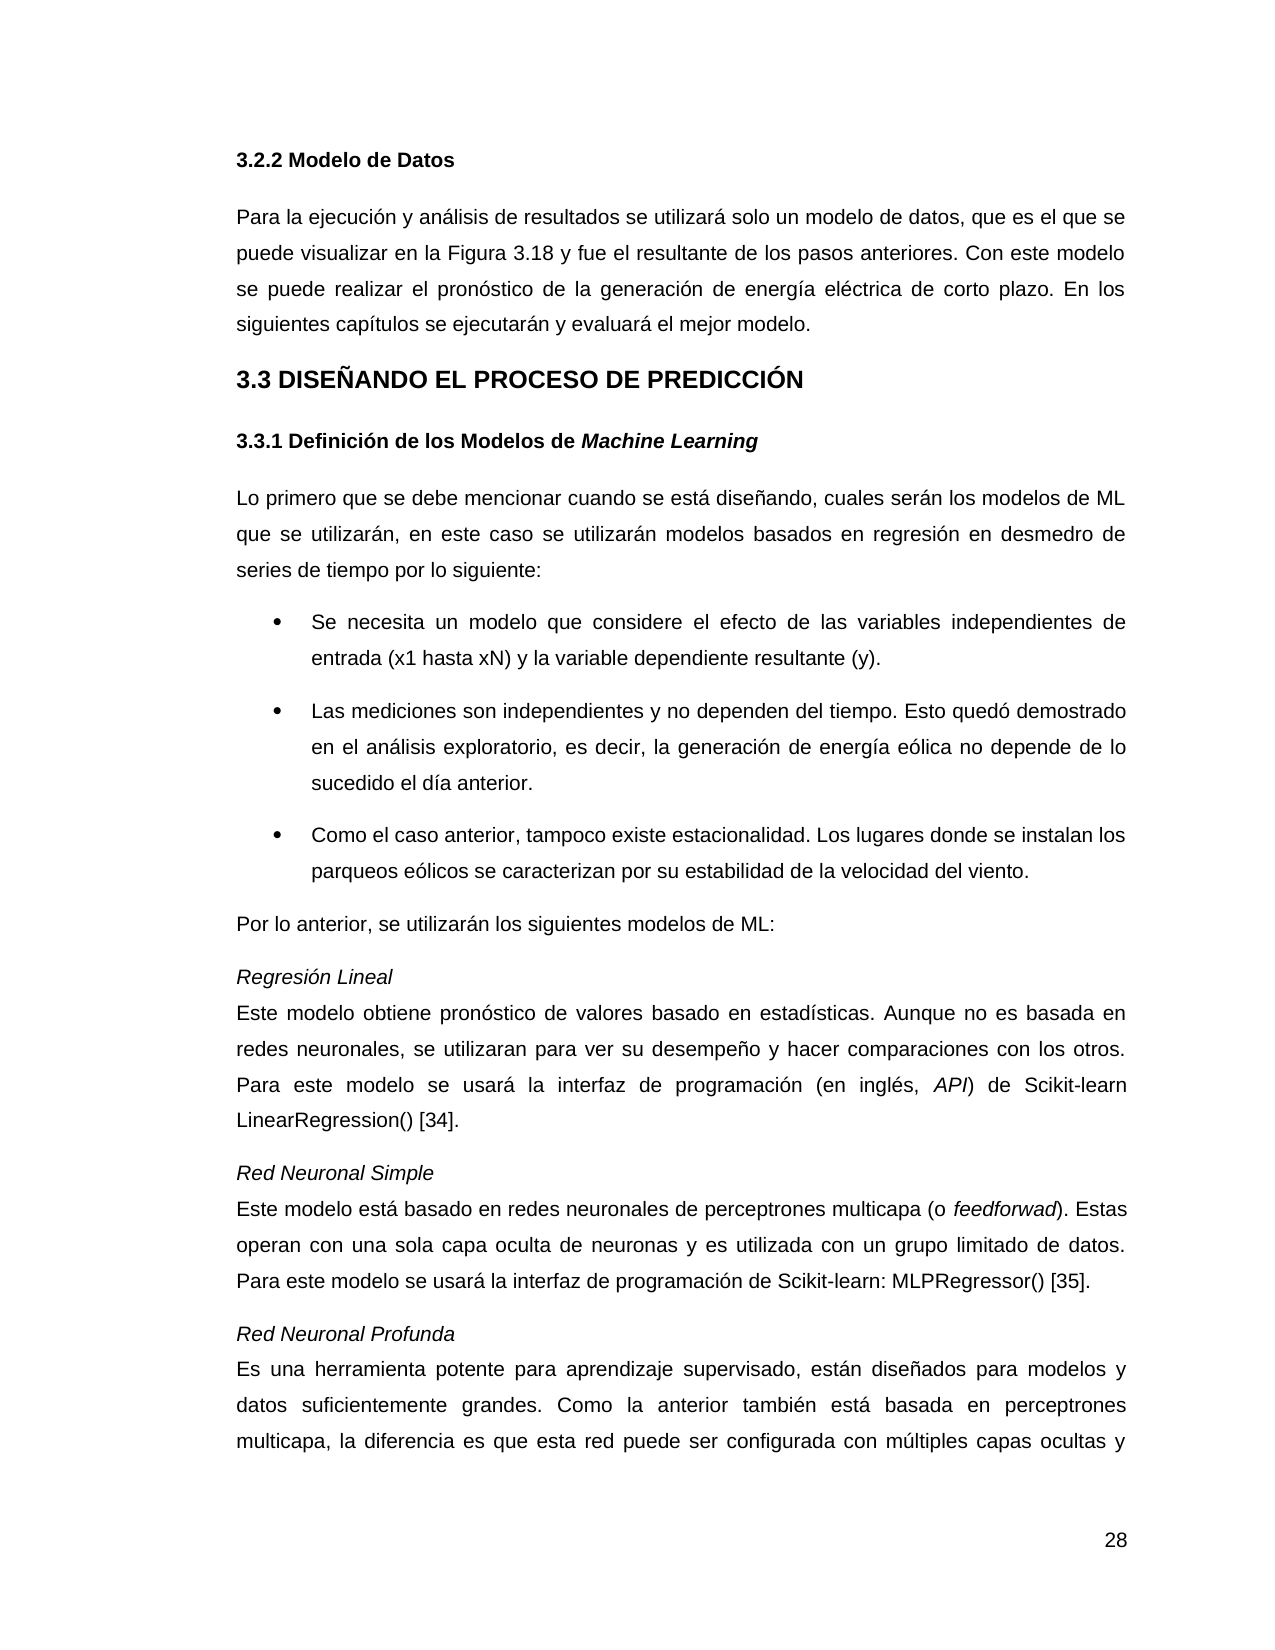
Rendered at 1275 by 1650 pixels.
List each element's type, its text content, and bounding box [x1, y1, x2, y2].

text Lo primero que se debe mencionar cuando se está diseñando, cuales serán los modelos de ML que se utilizarán, en este caso se utilizarán modelos basados en regresión en desmedro de series de tiempo por lo siguiente: [236, 486, 1127, 581]
list Las mediciones son independientes y no dependen del tiempo. Esto quedó demostrado en el análisis exploratorio, es decir, la generación de energía eólica no depende de lo sucedido el día anterior. [274, 699, 1127, 795]
text Este modelo está basado en redes neuronales de perceptrones multicapa (o feedforwad). Estas operan con una sola capa oculta de neuronas y es utilizada con un grupo limitado de datos. Para este modelo se usará la interfaz de programación de Scikit-learn: MLPRegressor() [35]. [236, 1197, 1127, 1293]
subtitle Red Neuronal Simple [236, 1161, 1127, 1185]
subtitle 3.3 DISEÑANDO EL PROCESO DE PREDICCIÓN [236, 365, 1127, 394]
subtitle 3.3.1 Definición de los Modelos de Machine Learning [236, 429, 1127, 453]
list Se necesita un modelo que considere el efecto de las variables independientes de entrada (x1 hasta xN) y la variable dependiente resultante (y). [274, 610, 1127, 670]
subtitle Red Neuronal Profunda [236, 1321, 1127, 1345]
list Como el caso anterior, tampoco existe estacionalidad. Los lugares donde se instalan los parqueos eólicos se caracterizan por su estabilidad de la velocidad del viento. [274, 823, 1127, 883]
text Por lo anterior, se utilizarán los siguientes modelos de ML: [236, 912, 1127, 936]
text Este modelo obtiene pronóstico de valores basado en estadísticas. Aunque no es basada en redes neuronales, se utilizaran para ver su desempeño y hacer comparaciones con los otros. Para este modelo se usará la interfaz de programación (en inglés, API) de Scikit-learn LinearRegression() [34]. [236, 1001, 1127, 1132]
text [236, 1357, 1127, 1453]
text Para la ejecución y análisis de resultados se utilizará solo un modelo de datos, que es el que se puede visualizar en la Figura 3.18 y fue el resultante de los pasos anteriores. Con este modelo se puede realizar el pronóstico de la generación de energía eléctrica de corto plazo. En los siguientes capítulos se ejecutarán y evaluará el mejor modelo. [236, 204, 1127, 336]
subtitle 3.2.2 Modelo de Datos [236, 148, 1127, 172]
subtitle Regresión Lineal [236, 964, 1127, 988]
